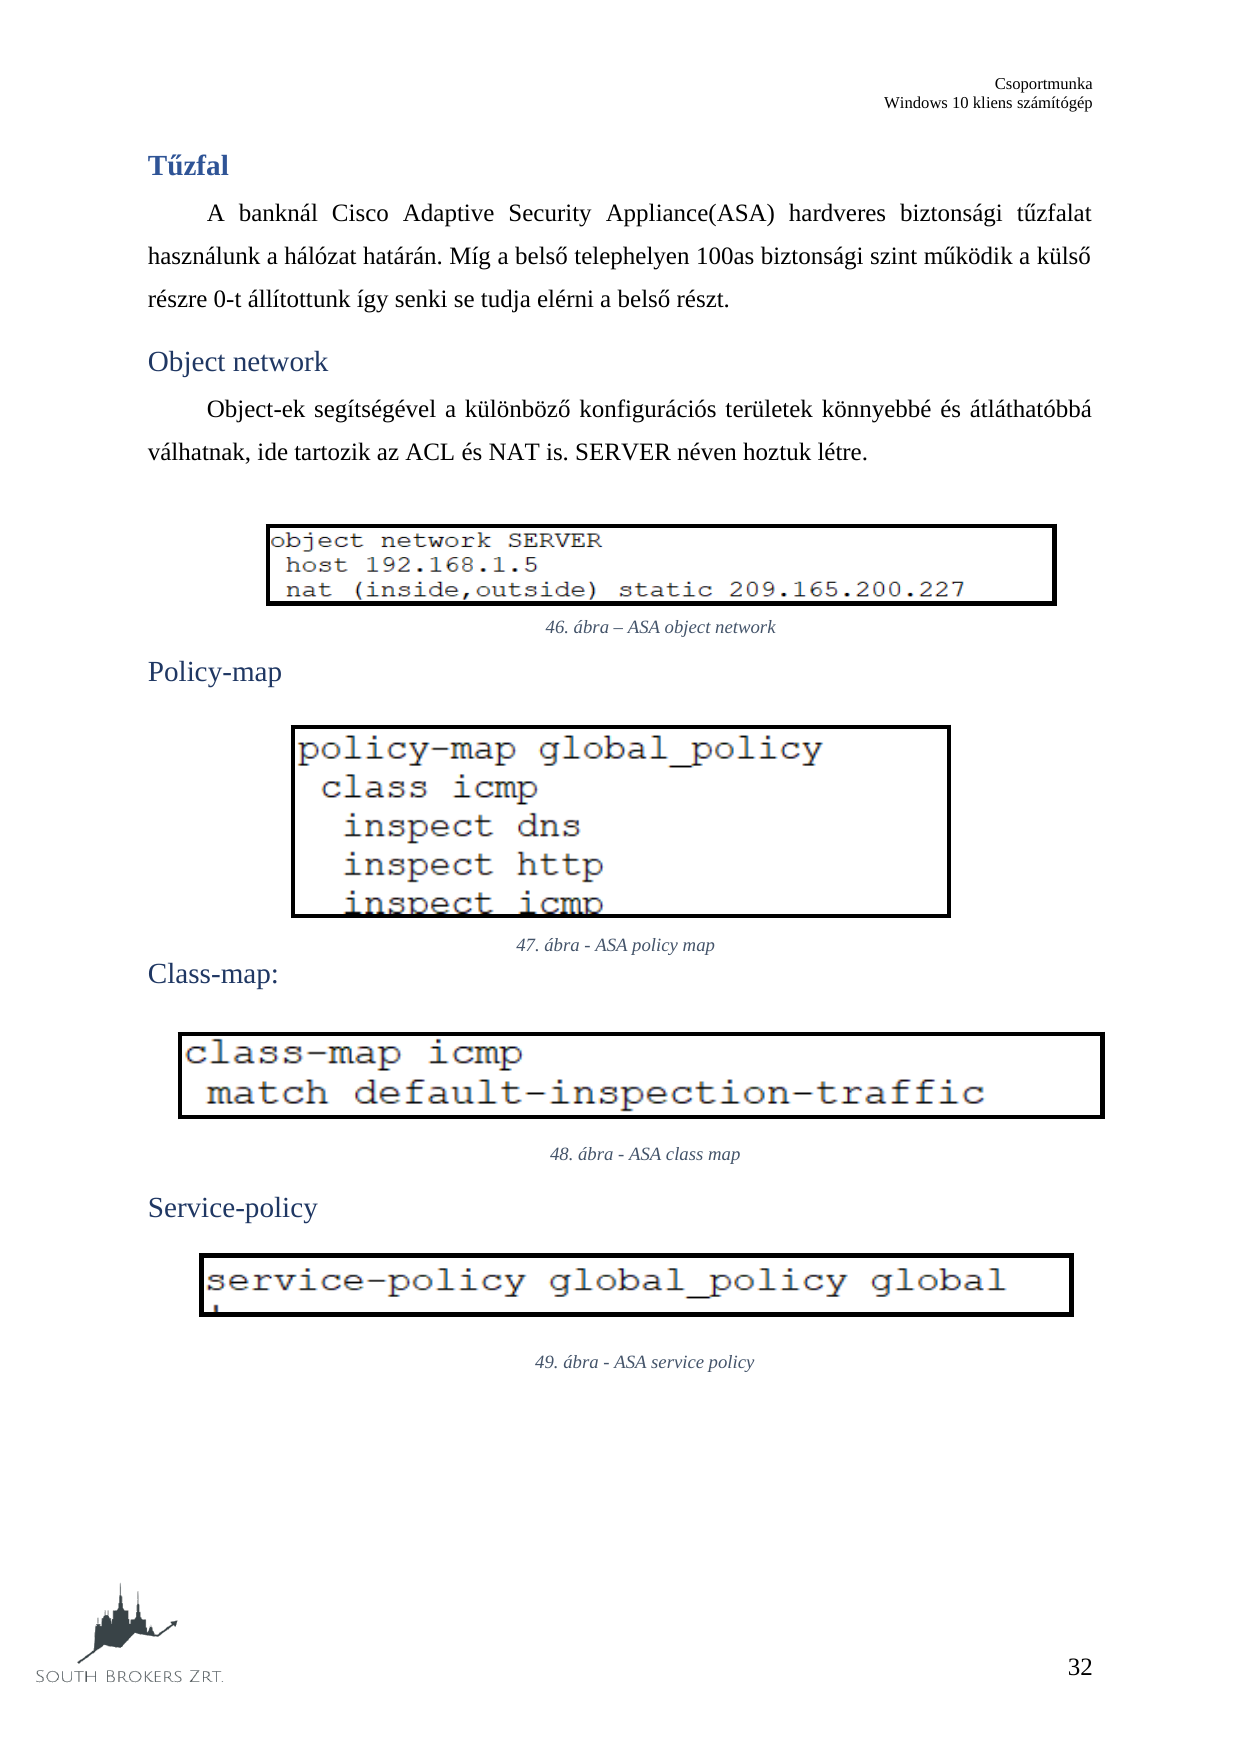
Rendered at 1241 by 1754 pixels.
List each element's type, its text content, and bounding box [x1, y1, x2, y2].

picture [295, 729, 947, 914]
subtitle Object network [148, 344, 1093, 377]
picture [204, 1258, 1069, 1312]
text A banknál Cisco Adaptive Security Appliance(ASA) hardveres biztonsági tűzfalat használunk a hálózat határán. Míg a belső telephelyen 100as biztonsági szint működik a külső részre 0-t állítottunk így senki se tudja elérni a belső részt. [148, 198, 1093, 313]
picture [0, 1531, 255, 1754]
picture [182, 1036, 1100, 1115]
picture [270, 528, 1052, 601]
subtitle Tűzfal [148, 148, 1093, 181]
text Object-ek segítségével a különböző konfigurációs területek könnyebbé és átláthatóbbá válhatnak, ide tartozik az ACL és NAT is. SERVER néven hoztuk létre. [148, 394, 1093, 466]
